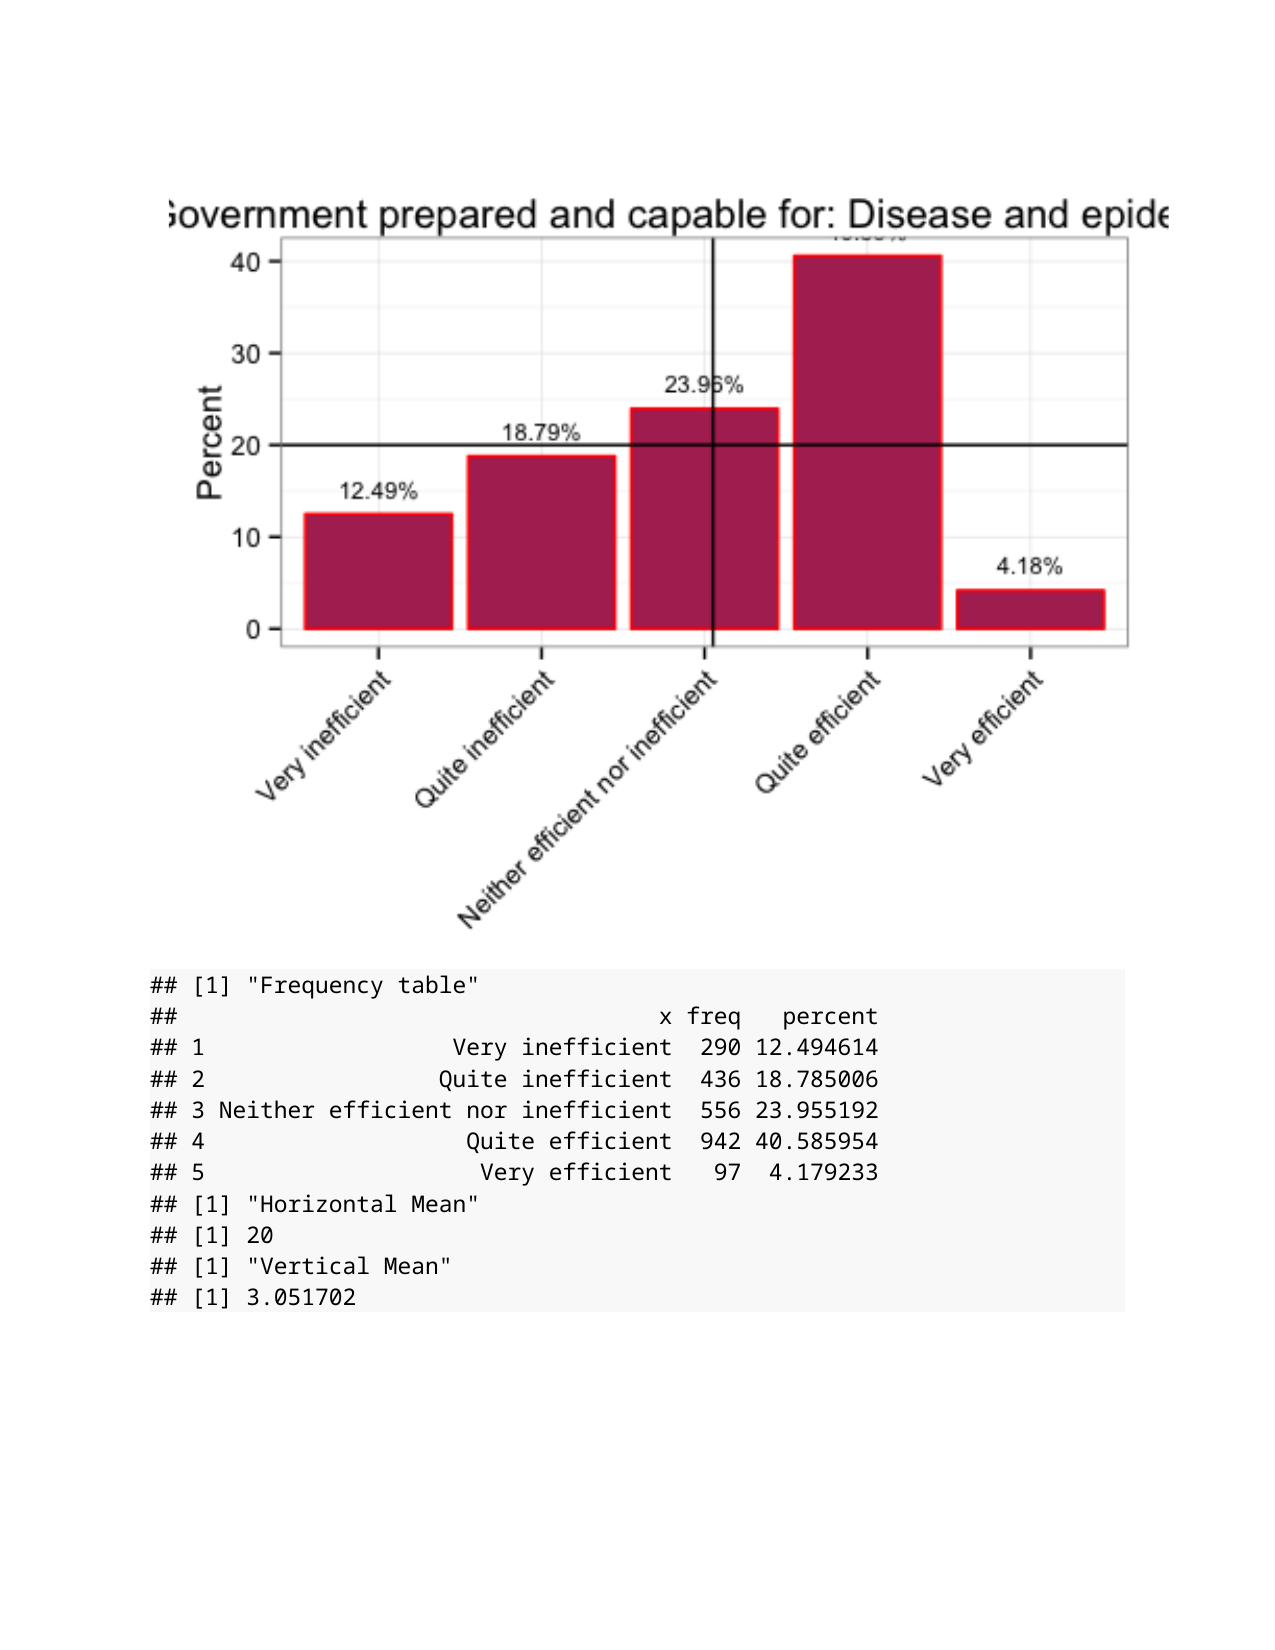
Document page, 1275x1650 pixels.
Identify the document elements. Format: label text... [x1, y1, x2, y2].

text ## [1] "Frequency table" ## x freq percent ## 1 Very inefficient 290 12.494614 ## 2 Quite inefficient 436 18.785006 ## 3 Neither efficient nor inefficient 556 23.955192 ## 4 Quite efficient 942 40.585954 ## 5 Very efficient 97 4.179233 ## [1] "Horizontal Mean" ## [1] 20 ## [1] "Vertical Mean" ## [1] 3.051702 [150, 969, 1125, 1312]
picture [168, 150, 1169, 950]
